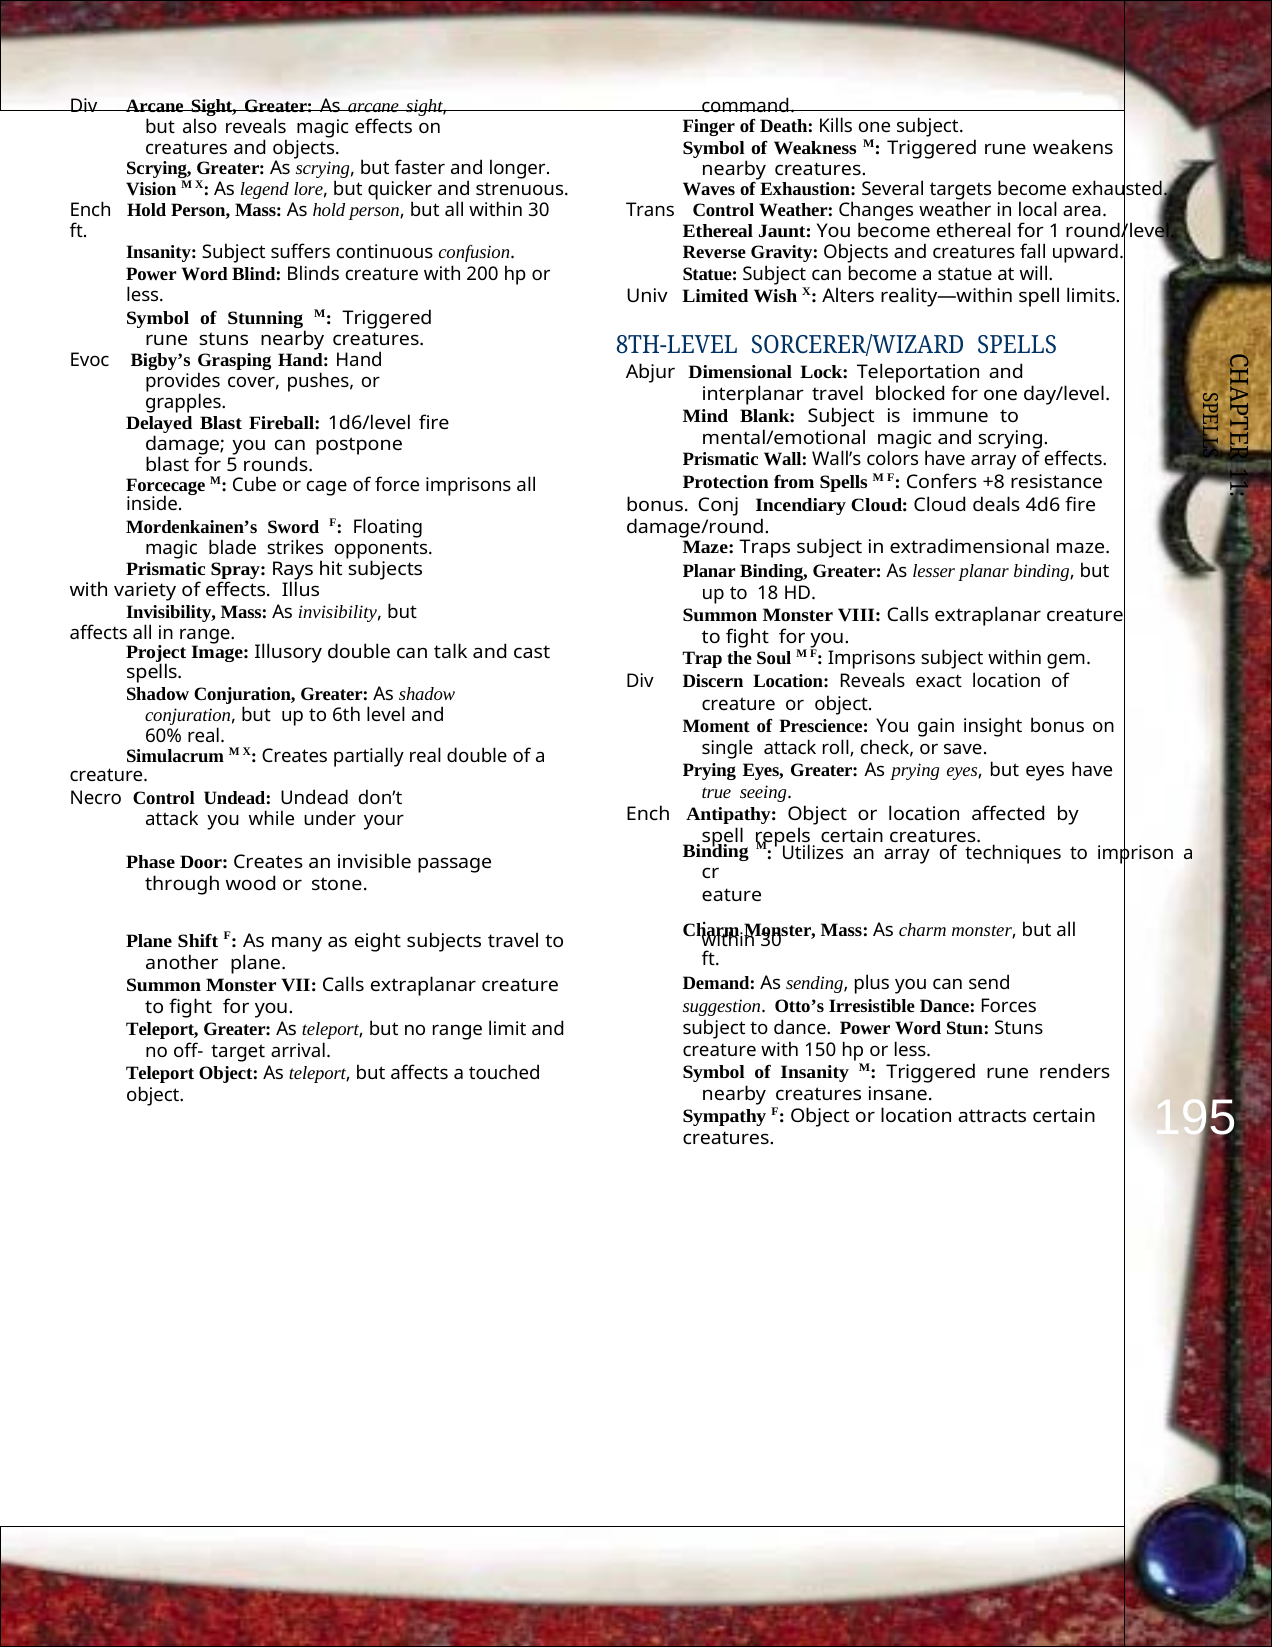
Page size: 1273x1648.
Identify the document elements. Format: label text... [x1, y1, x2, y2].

text Project Image: Illusory double can talk and cast spells. [126, 644, 570, 682]
text Finger of Death: Kills one subject. [682, 117, 1246, 136]
text Sympathy F: Object or location attracts certain creatures. [682, 1105, 1126, 1149]
text Protection from Spells M F: Confers +8 resistance bonus. Conj Incendiary Cloud: Cloud deals 4d6 fire damage/round. [626, 471, 1127, 537]
text Charm Monster, Mass: As charm monster, but all within 30 [682, 929, 1126, 948]
text Plane Shift F: As many as eight subjects travel to another plane. [126, 929, 570, 973]
text Symbol of Insanity M: Triggered rune renders nearby creatures insane. [682, 1061, 1126, 1105]
text Shadow Conjuration, Greater: As shadow conjuration, but up to 6th level and 60% real. [126, 684, 458, 747]
text Prismatic Wall: Wall’s colors have array of effects. [682, 449, 1246, 469]
text Mind Blank: Subject is immune to mental/emotional magic and scrying. [682, 405, 1134, 449]
text Scrying, Greater: As scrying, but faster and longer. [126, 159, 570, 178]
text Symbol of Weakness M: Triggered rune weakens nearby creatures. [682, 138, 1127, 180]
text Simulacrum M X: Creates partially real double of a creature. [69, 747, 570, 786]
picture [1, 1527, 1124, 1646]
text Summon Monster VIII: Calls extraplanar creature to fight for you. [682, 604, 1134, 648]
text Ench Antipathy: Object or location affected by spell repels certain creatures. [626, 803, 1127, 847]
text Ench Hold Person, Mass: As hold person, but all within 30 ft. [69, 199, 570, 242]
text Power Word Blind: Blinds creature with 200 hp or less. [126, 263, 570, 305]
text Teleport Object: As teleport, but affects a touched object. [126, 1062, 569, 1106]
picture [1, 1, 1124, 110]
text creature. [701, 860, 765, 929]
text Maze: Traps subject in extradimensional maze. [682, 537, 1246, 558]
text Prismatic Spray: Rays hit subjects with variety of effects. Illus Invisibility, Mass: As invisibility, but affects all in range. [69, 559, 429, 644]
text Teleport, Greater: As teleport, but no range limit and no off- target arrival. [126, 1018, 569, 1062]
text Planar Binding, Greater: As lesser planar binding, but up to 18 HD. [682, 560, 1127, 604]
text Moment of Prescience: You gain insight bonus on single attack roll, check, or save. [682, 714, 1134, 759]
text Necro Control Undead: Undead don’t attack you while under your command. [69, 788, 458, 830]
subtitle 195 [1153, 1088, 1246, 1145]
text ft. [701, 948, 993, 970]
text Symbol of Stunning M: Triggered rune stuns nearby creatures. [126, 308, 458, 349]
text Trap the Soul M F: Imprisons subject within gem. [682, 648, 1246, 668]
text Mordenkainen’s Sword F: Floating magic blade strikes opponents. [126, 517, 458, 558]
text Abjur Dimensional Lock: Teleportation and interplanar travel blocked for one day/level. [626, 360, 1127, 404]
picture [1125, 1, 1271, 1646]
text Evoc Bigby’s Grasping Hand: Hand provides cover, pushes, or grapples. [69, 349, 458, 413]
text Prying Eyes, Greater: As prying eyes, but eyes have true seeing. [682, 759, 1134, 802]
text Phase Door: Creates an invisible passage through wood or stone. [126, 850, 570, 894]
text Statue: Subject can become a statue at will. [682, 263, 1246, 284]
text Demand: As sending, plus you can send suggestion. Otto’s Irresistible Dance: Forces subject to dance. Power Word Stun: Stuns creature with 150 hp or less. [682, 972, 1086, 1061]
text Forcecage M: Cube or cage of force imprisons all inside. [126, 476, 570, 514]
text Reverse Gravity: Objects and creatures fall upward. [682, 242, 1246, 263]
text Summon Monster VII: Calls extraplanar creature to fight for you. [126, 974, 569, 1017]
subtitle 8TH-LEVEL SORCERER/WIZARD SPELLS [596, 332, 1076, 359]
text Vision M X: As legend lore, but quicker and strenuous. [126, 178, 570, 199]
text Univ Limited Wish X: Alters reality—within spell limits. [626, 284, 1246, 307]
text Div Discern Location: Reveals exact location of creature or object. [626, 670, 1127, 714]
text Necro Control Undead: Undead don’t attack you while under your command. [626, 96, 1134, 117]
text Trans Control Weather: Changes weather in local area. [626, 199, 1246, 221]
text Waves of Exhaustion: Several targets become exhausted. [682, 180, 1246, 199]
text Div Arcane Sight, Greater: As arcane sight, but also reveals magic effects on creatures and objects. [69, 96, 451, 159]
text Insanity: Subject suffers continuous confusion. [126, 242, 570, 263]
text Ethereal Jaunt: You become ethereal for 1 round/level. [682, 221, 1246, 242]
text Delayed Blast Fireball: 1d6/level fire damage; you can postpone blast for 5 rounds. [126, 413, 451, 476]
